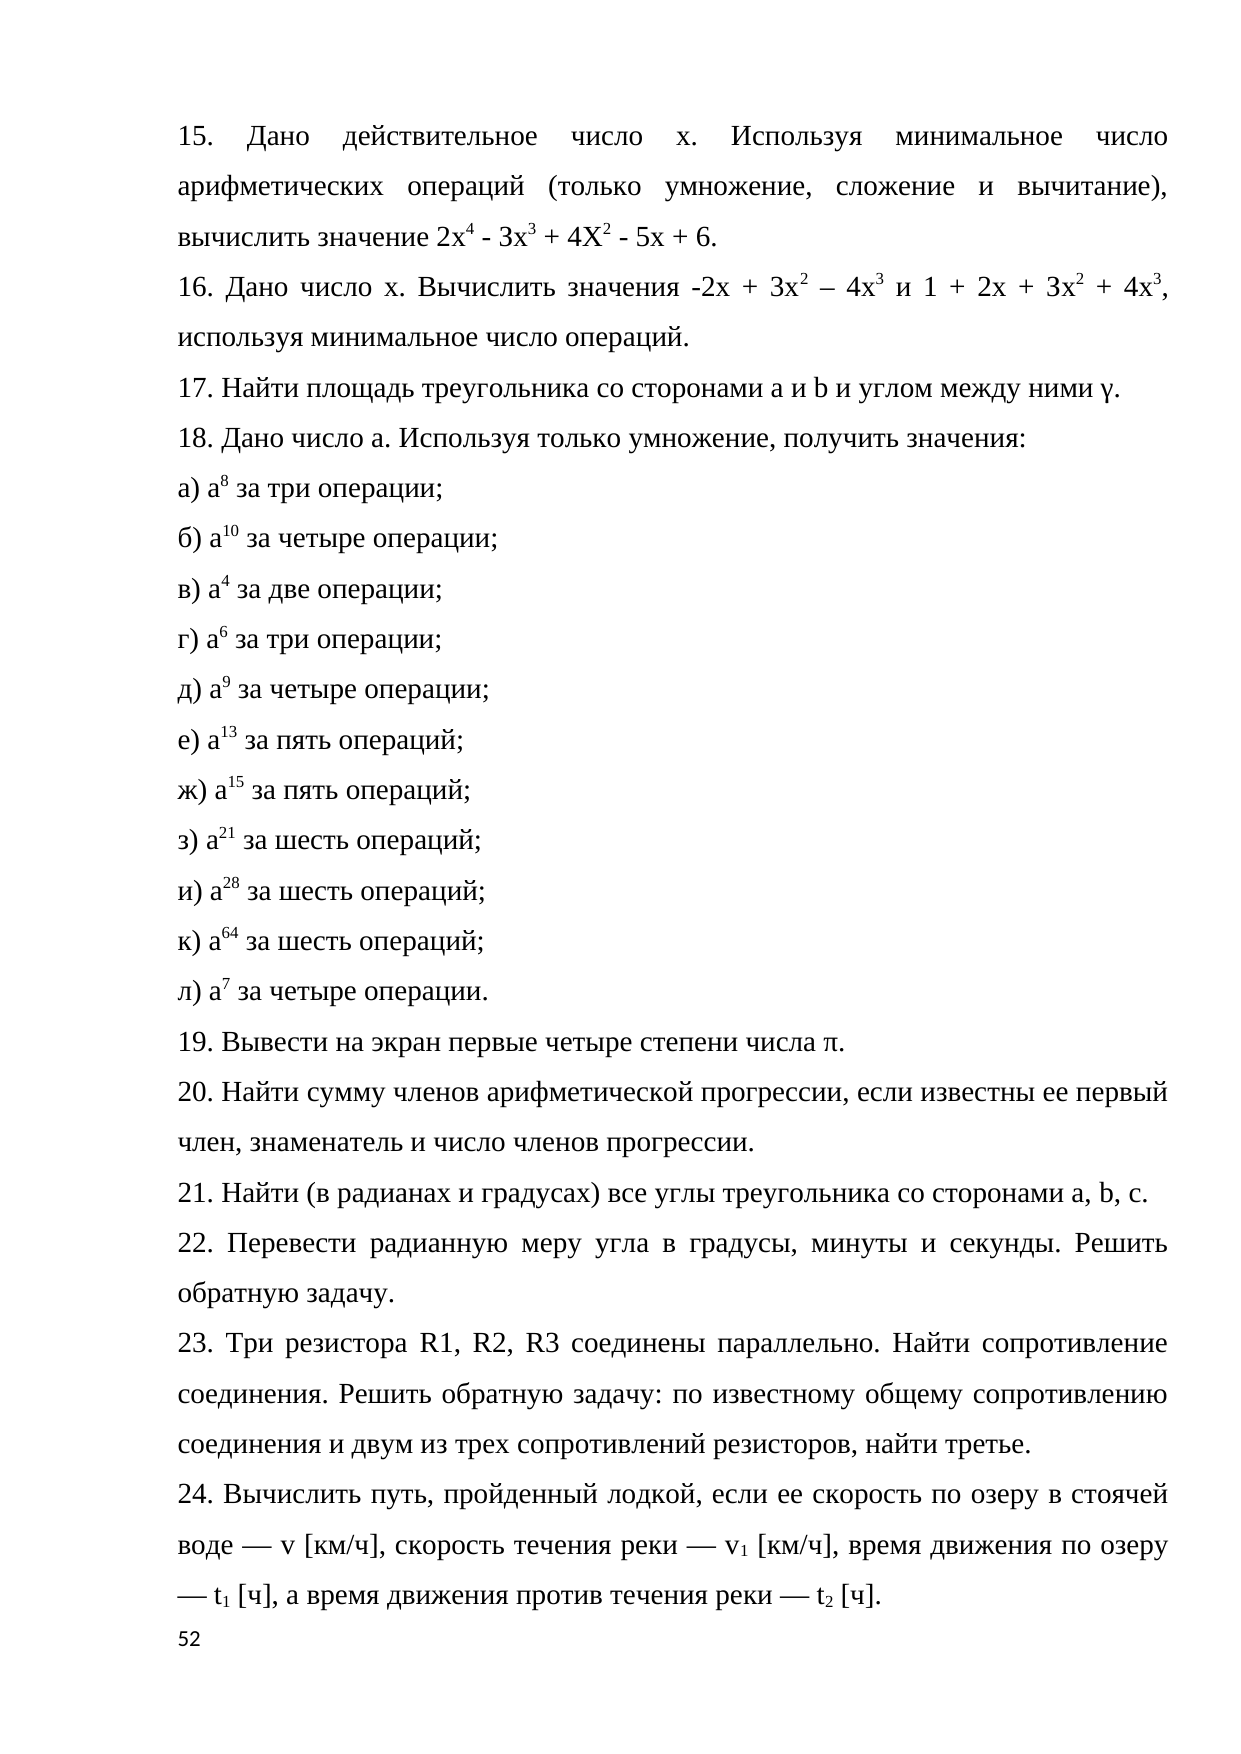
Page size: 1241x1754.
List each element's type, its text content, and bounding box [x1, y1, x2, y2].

text 24. Вычислить путь, пройденный лодкой, если ее скорость по озеру в стоячей воде — v [км/ч], скорость течения реки — v1 [км/ч], время движения по озеру — t1 [ч], а время движения против течения реки — t2 [ч]. [177, 1477, 1169, 1611]
text д) а9 за четыре операции; [177, 672, 1169, 705]
text а) а8 за три операции; [177, 470, 1169, 504]
text 18. Дано число а. Используя только умножение, получить значения: [177, 420, 1169, 453]
text к) а64 за шесть операций; [177, 923, 1169, 957]
text 19. Вывести на экран первые четыре степени числа π. [177, 1024, 1169, 1057]
text 16. Дано число х. Вычислить значения -2х + 3x2 – 4x3 и 1 + 2х + Зx2 + 4x3, используя минимальное число операций. [177, 269, 1169, 353]
text е) а13 за пять операций; [177, 722, 1169, 755]
text ж) а15 за пять операций; [177, 772, 1169, 806]
text 15. Дано действительное число х. Используя минимальное число арифметических операций (только умножение, сложение и вычитание), вычислить значение 2x4 - Зх3 + 4Х2 - 5х + 6. [177, 118, 1169, 252]
text 17. Найти площадь треугольника со сторонами а и b и углом между ними γ. [177, 370, 1169, 403]
text л) а7 за четыре операции. [177, 973, 1169, 1007]
text в) а4 за две операции; [177, 571, 1169, 604]
text 23. Три резистора R1, R2, R3 соединены параллельно. Найти сопротивление соединения. Решить обратную задачу: по известному общему сопротивлению соединения и двум из трех сопротивлений резисторов, найти третье. [177, 1326, 1169, 1460]
text г) а6 за три операции; [177, 621, 1169, 655]
text 22. Перевести радианную меру угла в градусы, минуты и секунды. Решить обратную задачу. [177, 1225, 1169, 1309]
text 20. Найти сумму членов арифметической прогрессии, если известны ее первый член, знаменатель и число членов прогрессии. [177, 1074, 1169, 1158]
text 21. Найти (в радианах и градусах) все углы треугольника со сторонами а, b, с. [177, 1175, 1169, 1208]
text б) а10 за четыре операции; [177, 521, 1169, 554]
text з) а21 за шесть операций; [177, 822, 1169, 856]
text и) а28 за шесть операций; [177, 873, 1169, 906]
